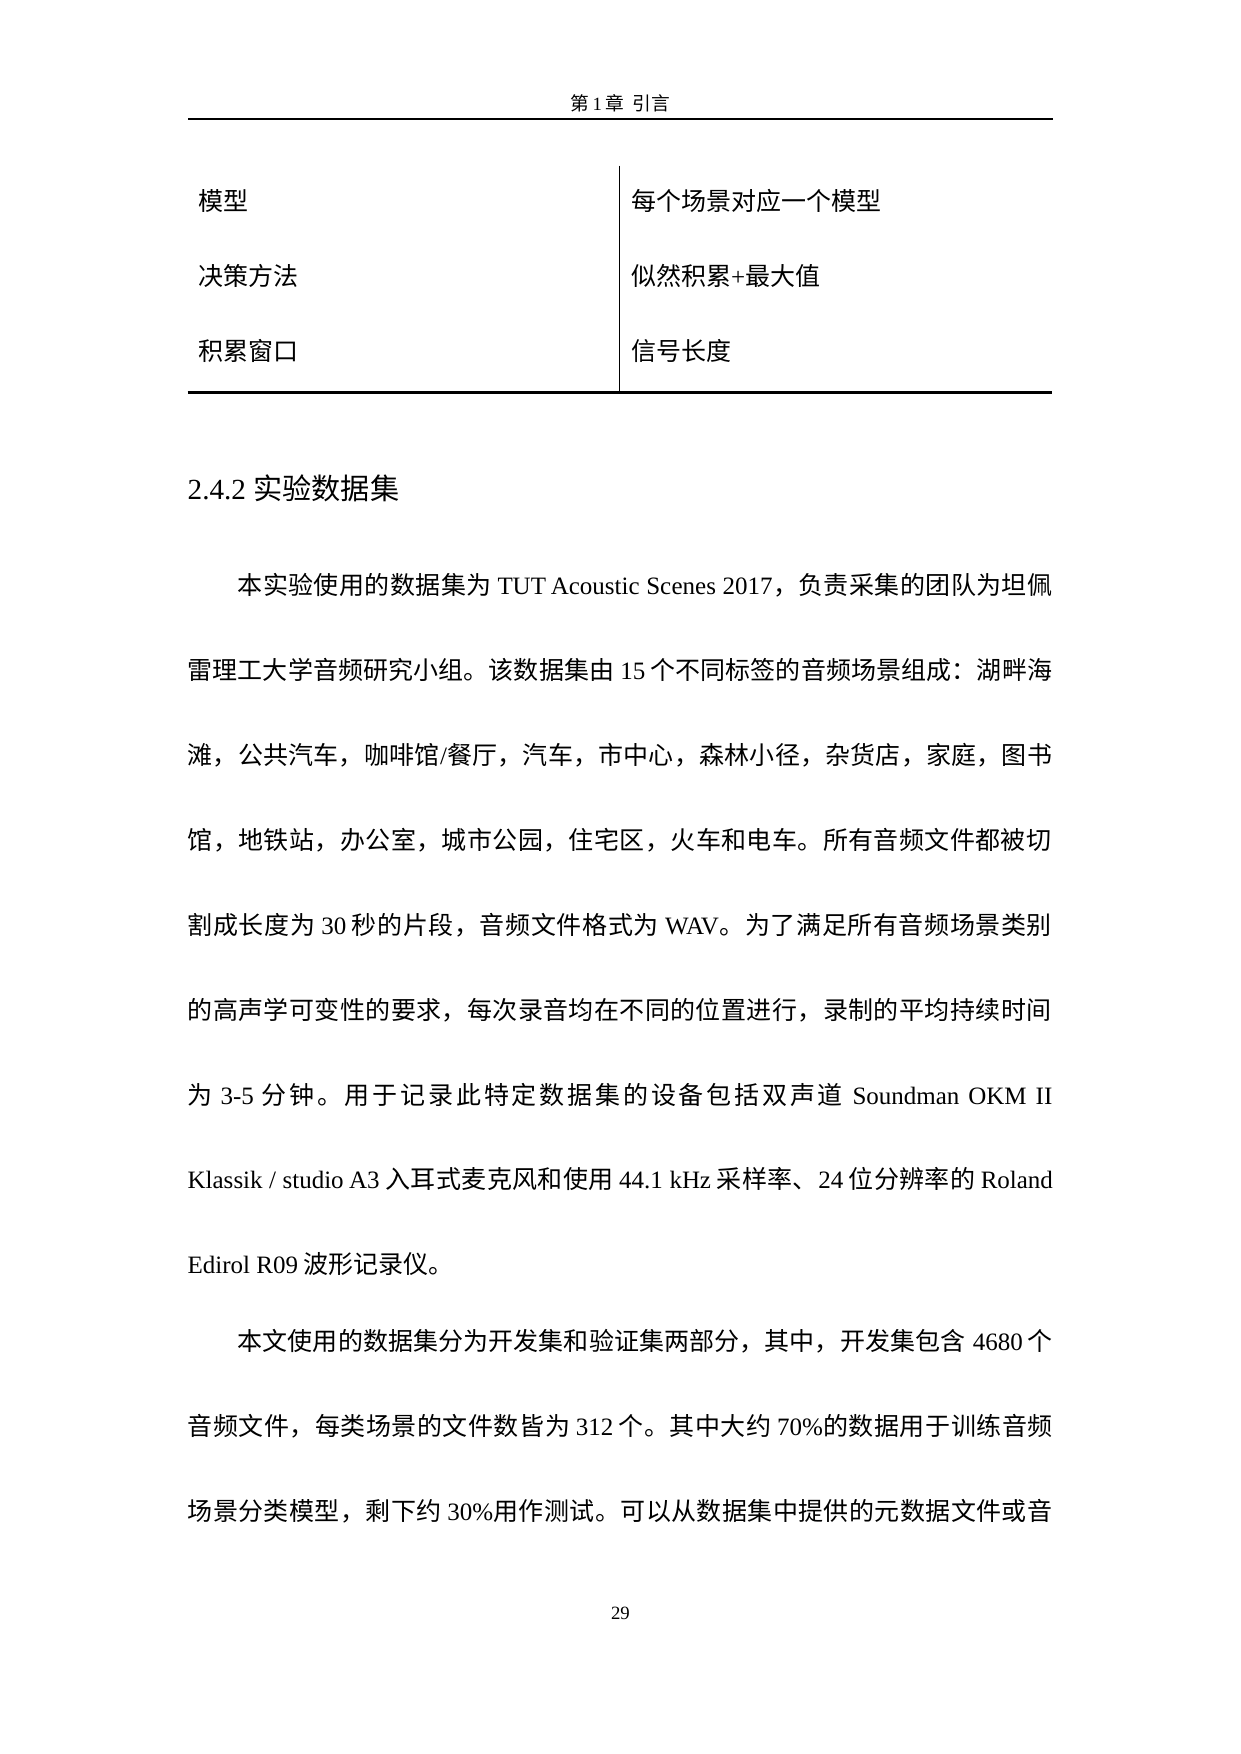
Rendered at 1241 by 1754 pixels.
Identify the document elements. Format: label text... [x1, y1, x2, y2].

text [187, 1306, 1053, 1544]
table_cell 模型 [188, 166, 619, 241]
subtitle 2.4.2 实验数据集 [187, 453, 1053, 521]
table_cell 每个场景对应一个模型 [620, 166, 1052, 241]
table_cell 似然积累+最大值 [620, 241, 1052, 316]
table_cell 决策方法 [188, 241, 619, 316]
table_cell 积累窗口 [188, 316, 619, 391]
table_cell 信号长度 [620, 316, 1052, 391]
text 本实验使用的数据集为TUT Acoustic Sc​​enes 2017，负责采集的团队为坦佩雷理工大学音频研究小组。该数据集由15个不同标签的音频场景组成：湖畔海滩，公共汽车，咖啡馆/餐厅，汽车，市中心，森林小径，杂货店，家庭，图书馆，地铁站，办公室，城市公园，住宅区，火车和电车。所有音频文件都被切割成长度为30秒的片段，音频文件格式为WAV。为了满足所有音频场景类别的高声学可变性的要求，每次录音均在不同的位置进行，录制的平均持续时间为3-5分钟。用于记录此特定数据集的设备包括双声道Soundman OKM II Klassik / studio A3入耳式麦克风和使用44.1 kHz采样率、24位分辨率的Roland Edirol R09波形记录仪。 [187, 550, 1053, 1297]
